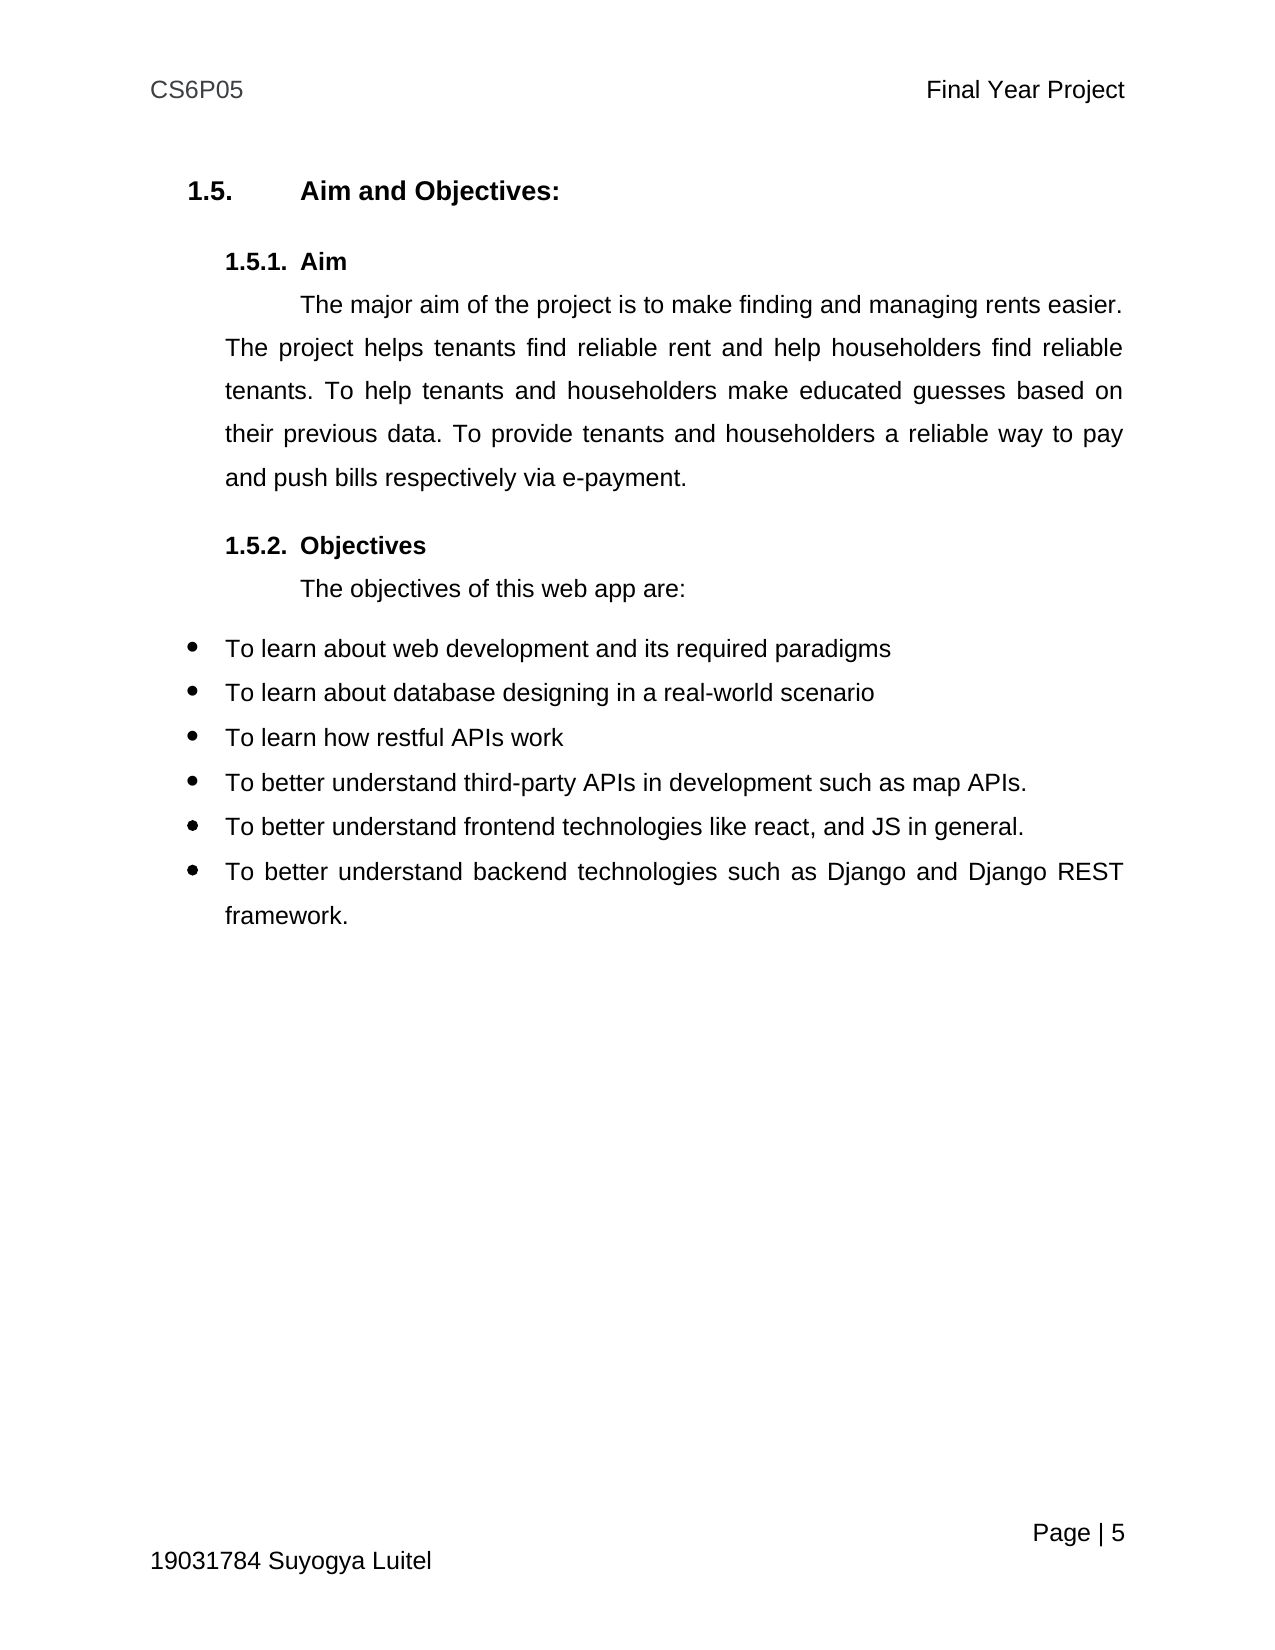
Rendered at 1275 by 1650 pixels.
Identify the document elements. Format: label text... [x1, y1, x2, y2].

list To better understand backend technologies such as Django and Django REST framework. [187, 857, 1125, 930]
list To learn about database designing in a real-world scenario [187, 678, 1125, 708]
list To better understand frontend technologies like react, and JS in general. [187, 812, 1125, 842]
list To learn about web development and its required paradigms [187, 633, 1125, 663]
text The objectives of this web app are: [225, 574, 1125, 602]
subtitle Aim [150, 247, 1125, 276]
list To learn how restful APIs work [187, 723, 1125, 753]
subtitle Aim and Objectives: [187, 175, 1125, 206]
list To better understand third-party APIs in development such as map APIs. [187, 768, 1125, 797]
subtitle Objectives [150, 531, 1125, 559]
text The major aim of the project is to make finding and managing rents easier. The project helps tenants find reliable rent and help householders find reliable tenants. To help tenants and householders make educated guesses based on their previous data. To provide tenants and householders a reliable way to pay and push bills respectively via e-payment. [225, 290, 1125, 491]
